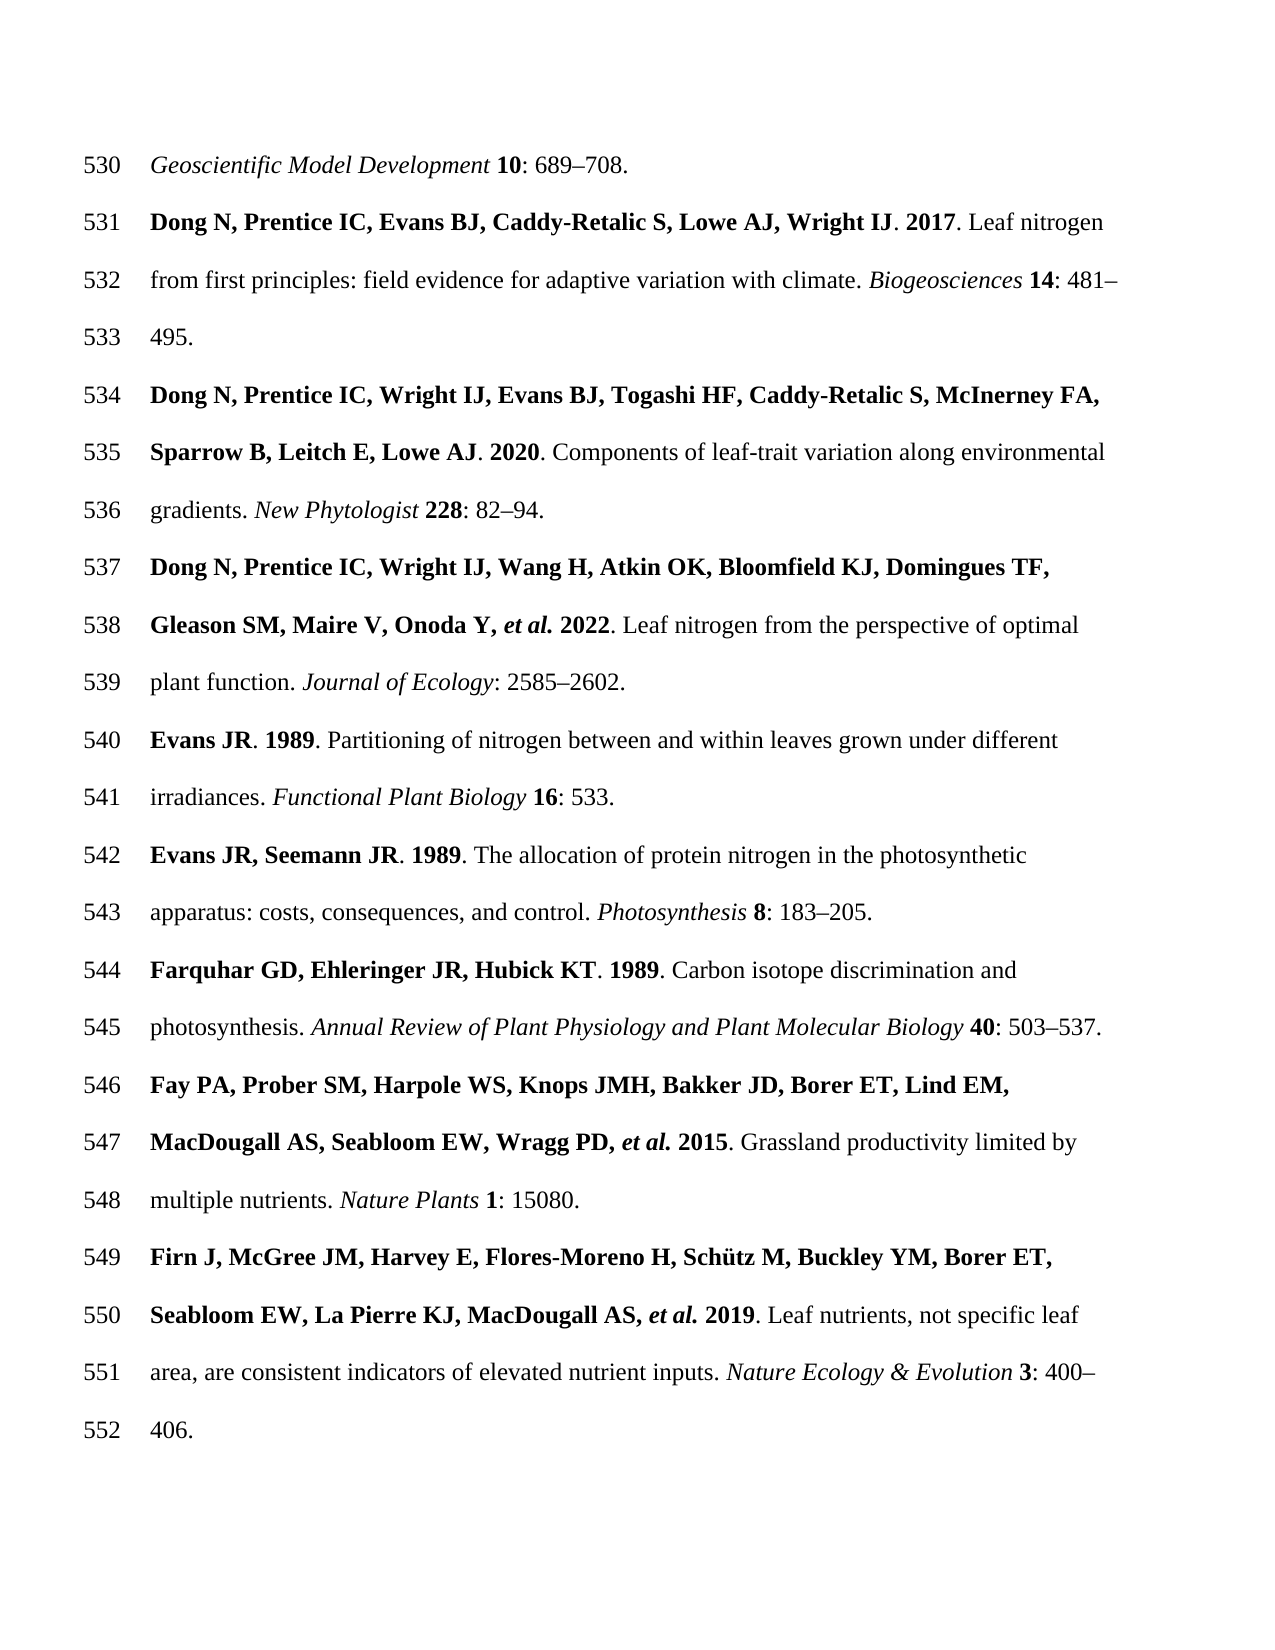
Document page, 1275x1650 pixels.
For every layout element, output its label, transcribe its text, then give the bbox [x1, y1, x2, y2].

text Fay PA, Prober SM, Harpole WS, Knops JMH, Bakker JD, Borer ET, Lind EM, MacDougall AS, Seabloom EW, Wragg PD, et al. 2015. Grassland productivity limited by multiple nutrients. Nature Plants 1: 15080. [150, 1070, 1125, 1214]
text Firn J, McGree JM, Harvey E, Flores-Moreno H, Schütz M, Buckley YM, Borer ET, Seabloom EW, La Pierre KJ, MacDougall AS, et al. 2019. Leaf nutrients, not specific leaf area, are consistent indicators of elevated nutrient inputs. Nature Ecology & Evolution 3: 400–406. [150, 1242, 1125, 1444]
text Evans JR, Seemann JR. 1989. The allocation of protein nitrogen in the photosynthetic apparatus: costs, consequences, and control. Photosynthesis 8: 183–205. [150, 840, 1125, 926]
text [150, 150, 1125, 179]
text Dong N, Prentice IC, Evans BJ, Caddy-Retalic S, Lowe AJ, Wright IJ. 2017. Leaf nitrogen from first principles: field evidence for adaptive variation with climate. Biogeosciences 14: 481–495. [150, 207, 1125, 351]
text Evans JR. 1989. Partitioning of nitrogen between and within leaves grown under different irradiances. Functional Plant Biology 16: 533. [150, 725, 1125, 811]
text Farquhar GD, Ehleringer JR, Hubick KT. 1989. Carbon isotope discrimination and photosynthesis. Annual Review of Plant Physiology and Plant Molecular Biology 40: 503–537. [150, 955, 1125, 1041]
text Dong N, Prentice IC, Wright IJ, Evans BJ, Togashi HF, Caddy-Retalic S, McInerney FA, Sparrow B, Leitch E, Lowe AJ. 2020. Components of leaf‐trait variation along environmental gradients. New Phytologist 228: 82–94. [150, 380, 1125, 524]
text Dong N, Prentice IC, Wright IJ, Wang H, Atkin OK, Bloomfield KJ, Domingues TF, Gleason SM, Maire V, Onoda Y, et al. 2022. Leaf nitrogen from the perspective of optimal plant function. Journal of Ecology: 2585–2602. [150, 552, 1125, 696]
